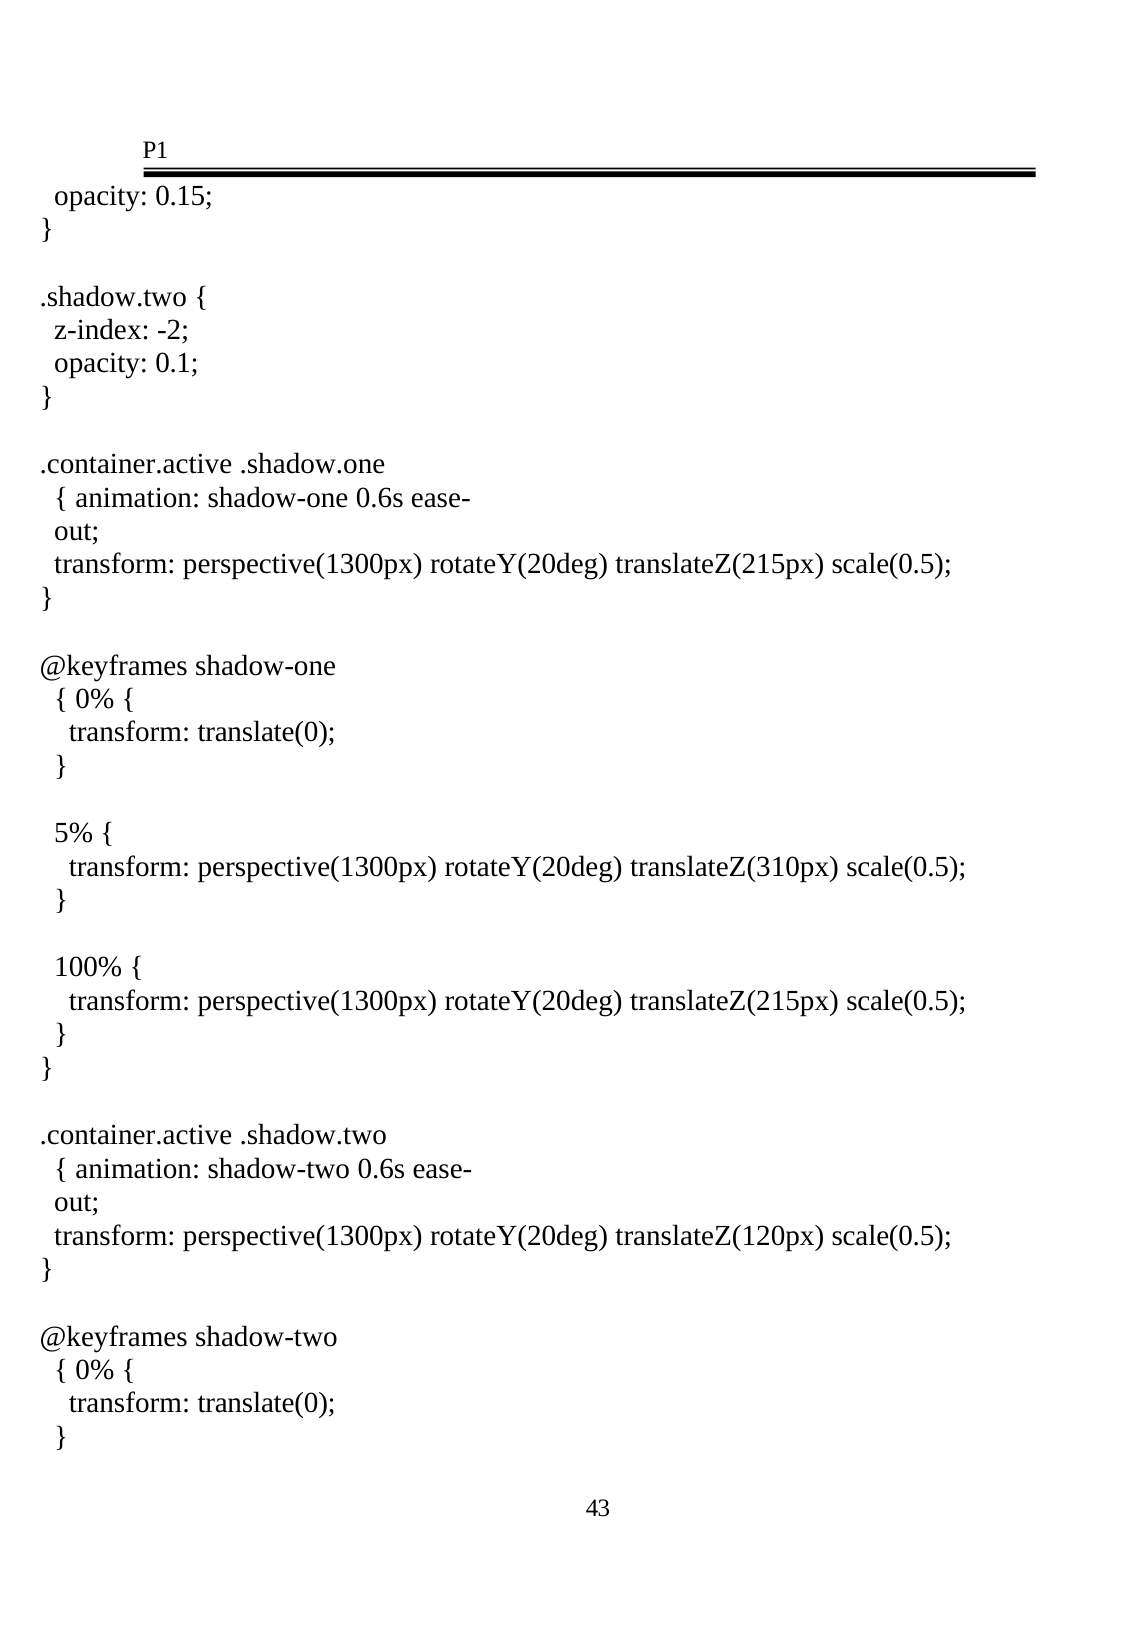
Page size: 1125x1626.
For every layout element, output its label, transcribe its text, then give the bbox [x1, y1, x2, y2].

text } [39, 212, 1098, 245]
text } [39, 1050, 1098, 1084]
text opacity: 0.1; [54, 346, 1098, 379]
text transform: perspective(1300px) rotateY(20deg) translateZ(120px) scale(0.5); [54, 1218, 1098, 1252]
text } [39, 1252, 1098, 1285]
text transform: perspective(1300px) rotateY(20deg) translateZ(310px) scale(0.5); [68, 849, 1098, 883]
text transform: perspective(1300px) rotateY(20deg) translateZ(215px) scale(0.5); [68, 983, 1098, 1017]
text 5% { [54, 815, 1098, 849]
text } [39, 581, 1098, 614]
text @keyframes shadow-one { 0% { [39, 648, 378, 715]
text .shadow.two { z-index: -2; [39, 279, 209, 346]
text transform: translate(0); [68, 1386, 1098, 1419]
text } [54, 1017, 1098, 1050]
text } [54, 1419, 1098, 1453]
text transform: perspective(1300px) rotateY(20deg) translateZ(215px) scale(0.5); [54, 547, 1098, 581]
text opacity: 0.15; [54, 179, 1098, 212]
text .container.active .shadow.one { animation: shadow-one 0.6s ease-out; [39, 446, 509, 547]
text } [54, 748, 1098, 782]
text .container.active .shadow.two { animation: shadow-two 0.6s ease-out; [39, 1117, 509, 1218]
text } [54, 883, 1098, 916]
text transform: translate(0); [68, 715, 1098, 748]
text } [39, 379, 1098, 413]
text @keyframes shadow-two { 0% { [39, 1319, 378, 1386]
text 100% { [54, 949, 1098, 983]
